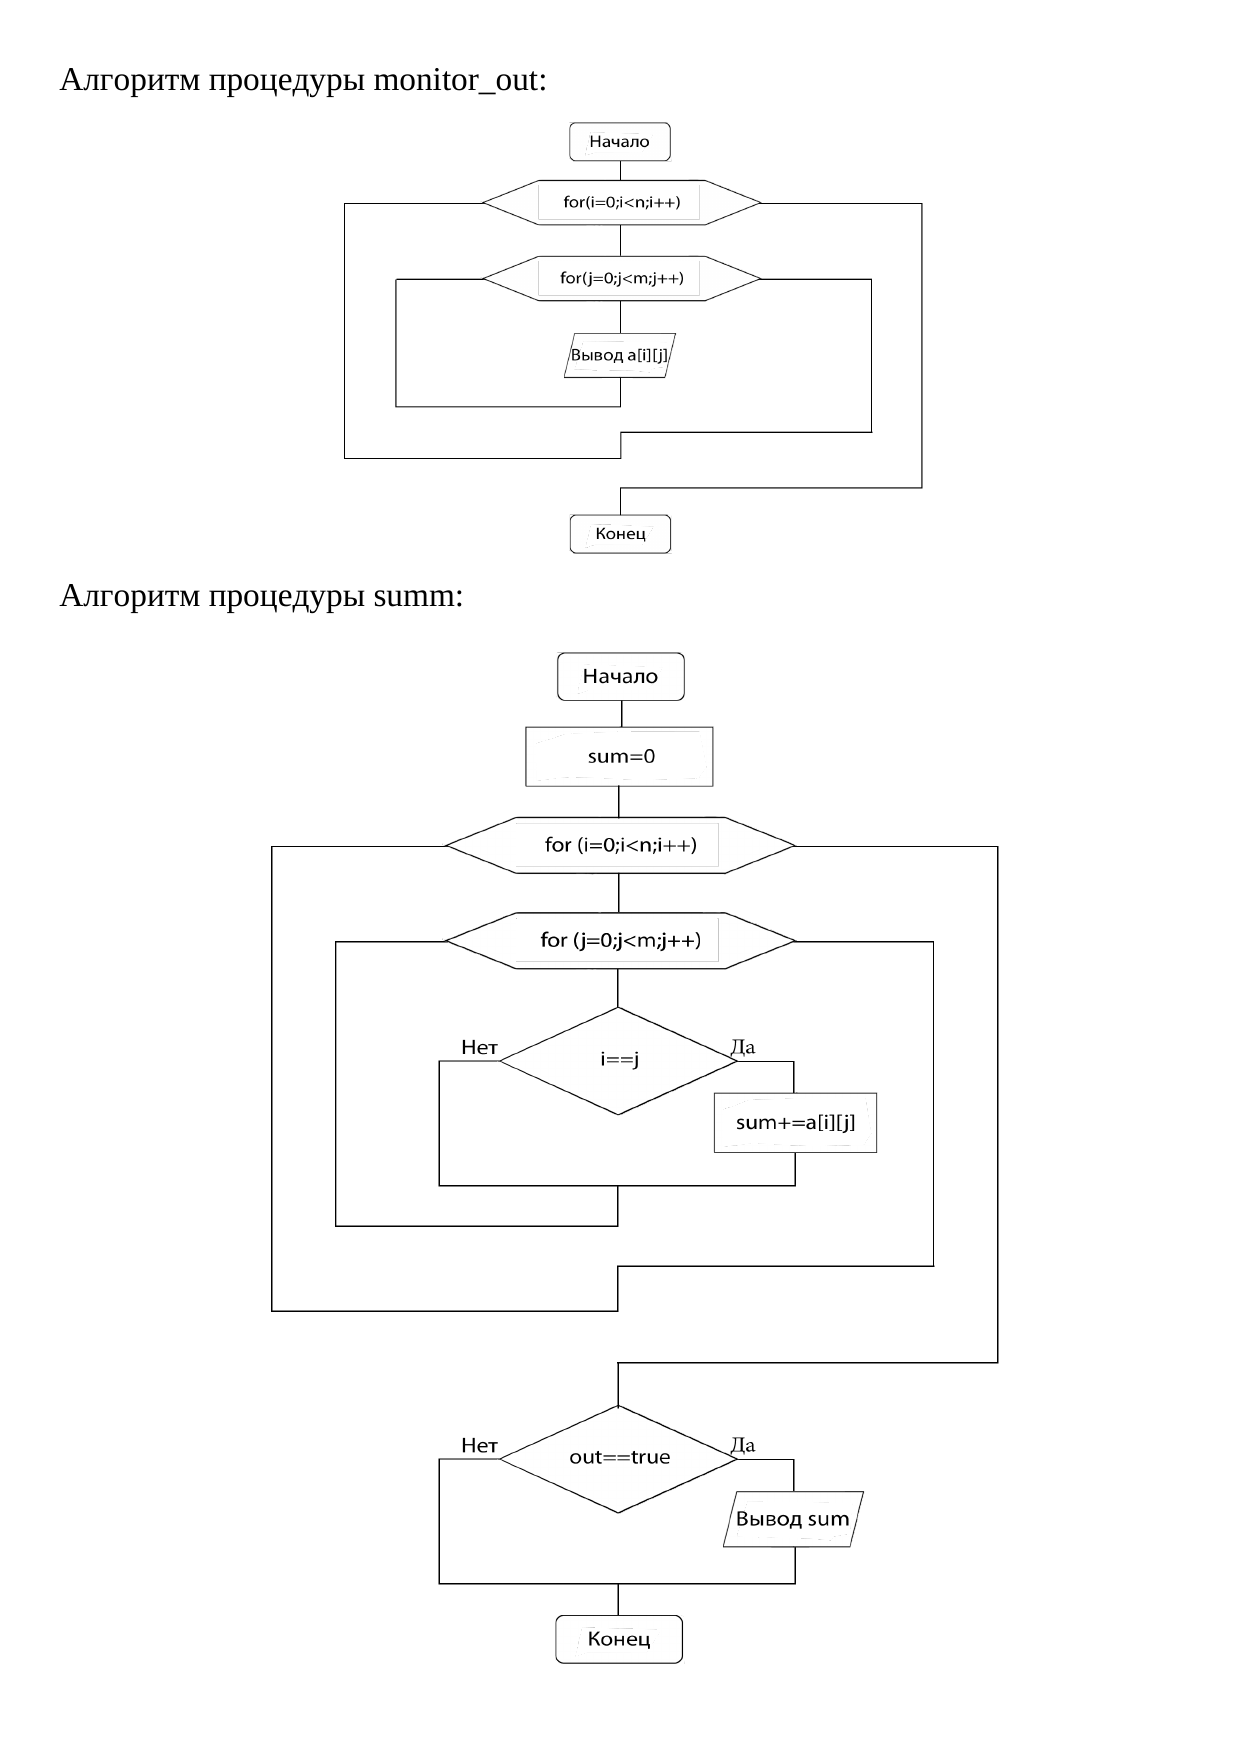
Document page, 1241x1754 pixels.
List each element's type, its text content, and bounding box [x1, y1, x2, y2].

text Алгоритм процедуры summ: [59, 575, 1181, 614]
text Алгоритм процедуры monitor_out: [59, 59, 1181, 97]
picture [231, 632, 1009, 1682]
picture [265, 116, 976, 562]
